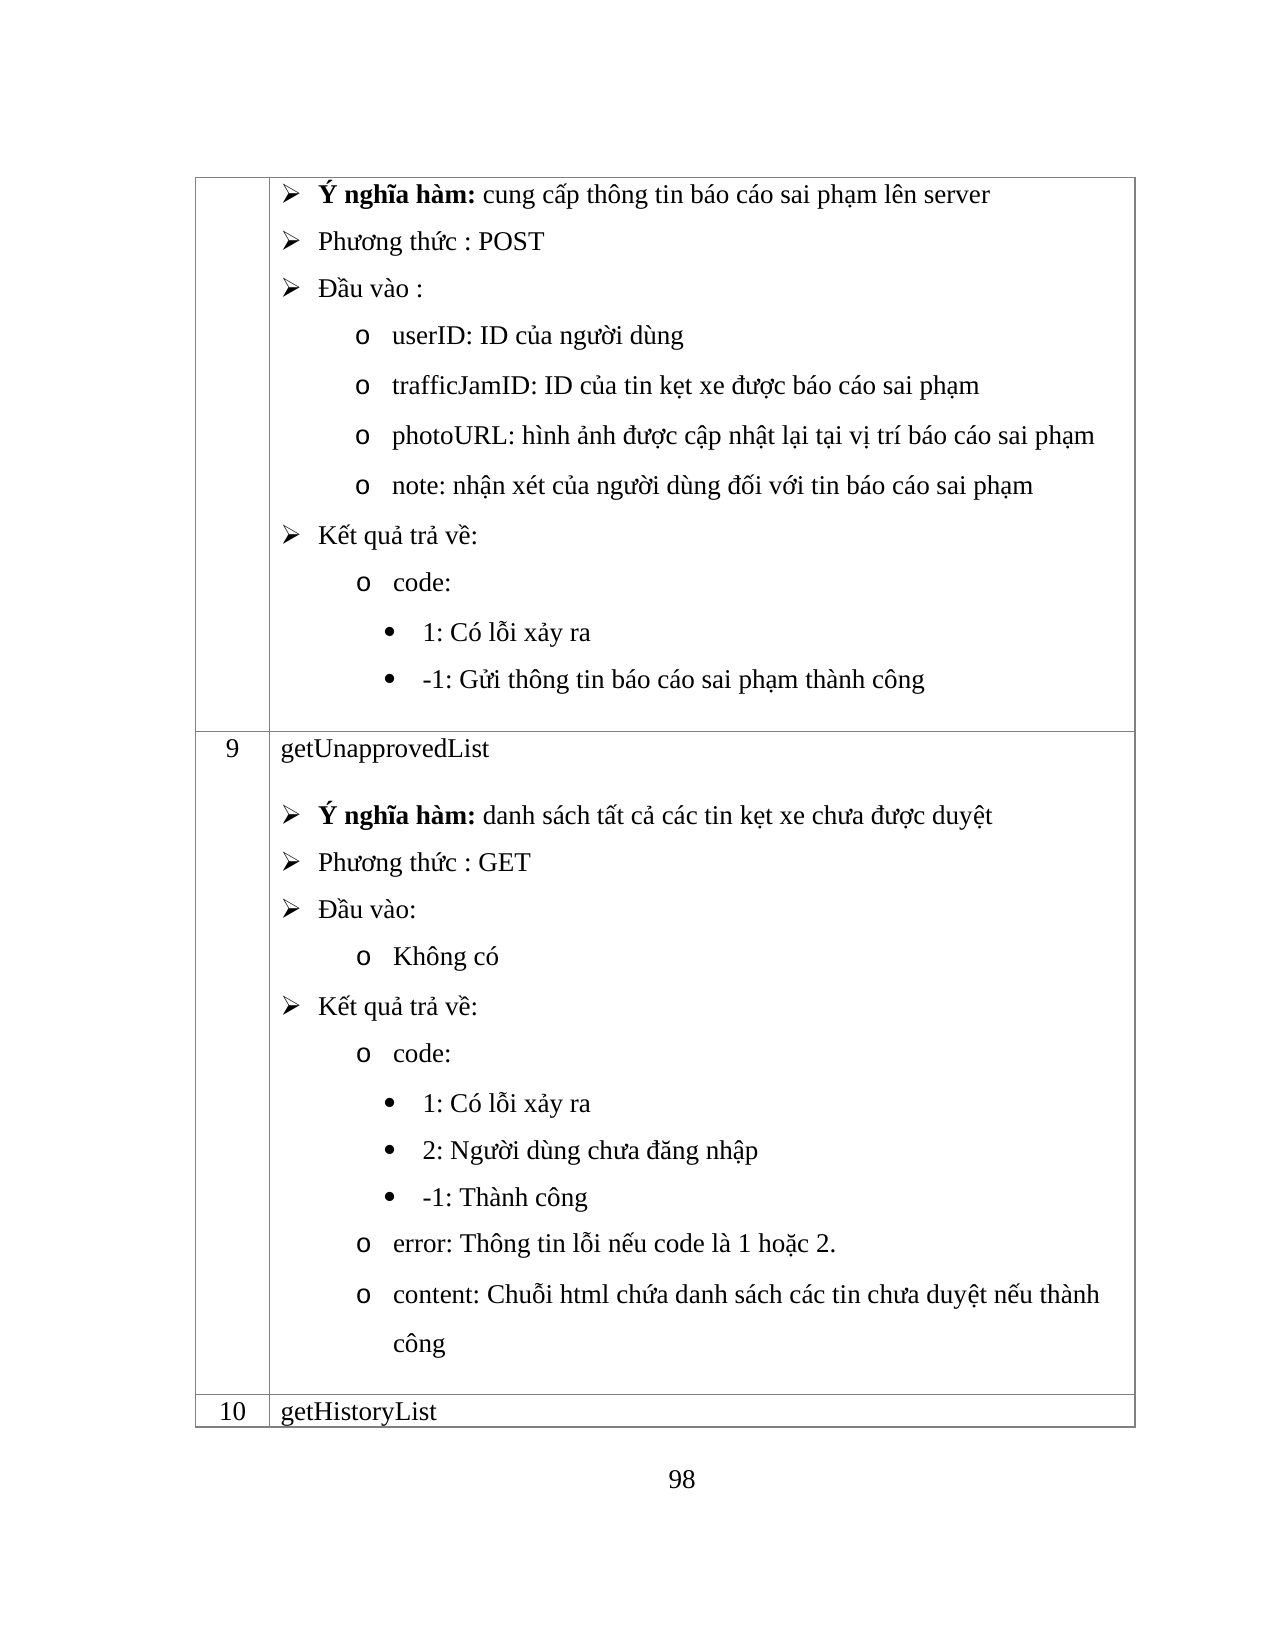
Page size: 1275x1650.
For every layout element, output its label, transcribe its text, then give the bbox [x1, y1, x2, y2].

table_cell getUnapprovedList Ý nghĩa hàm: danh sách tất cả các tin kẹt xe chưa được duyệt Phương thức : GET Đầu vào: Không có Kết quả trả về: code: 1: Có lỗi xảy ra 2: Người dùng chưa đăng nhập -1: Thành công error: Thông tin lỗi nếu code là 1 hoặc 2. content: Chuỗi html chứa danh sách các tin chưa duyệt nếu thành công [270, 732, 1134, 1394]
table_cell 8 [196, 178, 269, 731]
table_cell 10 [196, 1395, 269, 1426]
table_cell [270, 1395, 1134, 1426]
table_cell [270, 178, 1134, 731]
table_cell 9 [196, 732, 269, 1394]
